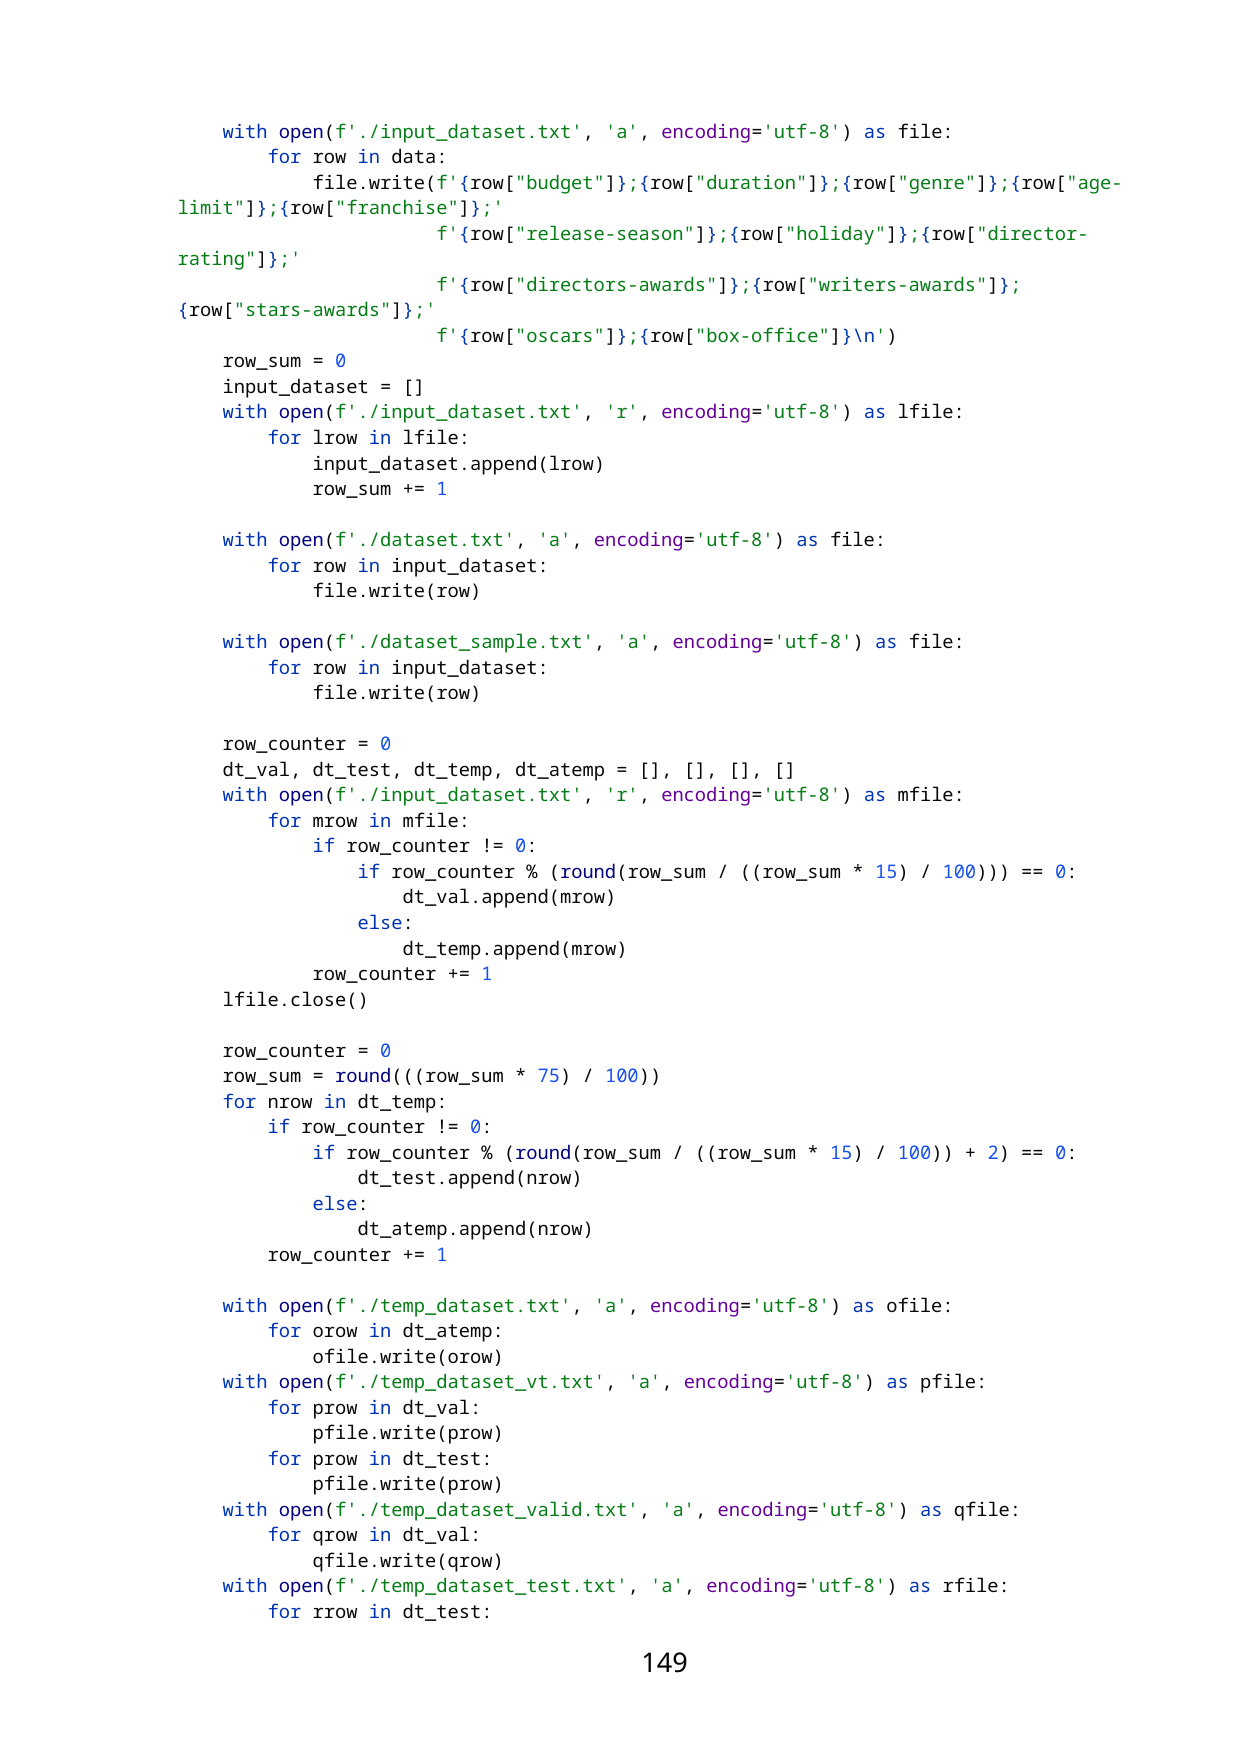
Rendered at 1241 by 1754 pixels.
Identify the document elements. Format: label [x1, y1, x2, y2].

text [177, 118, 1152, 1624]
